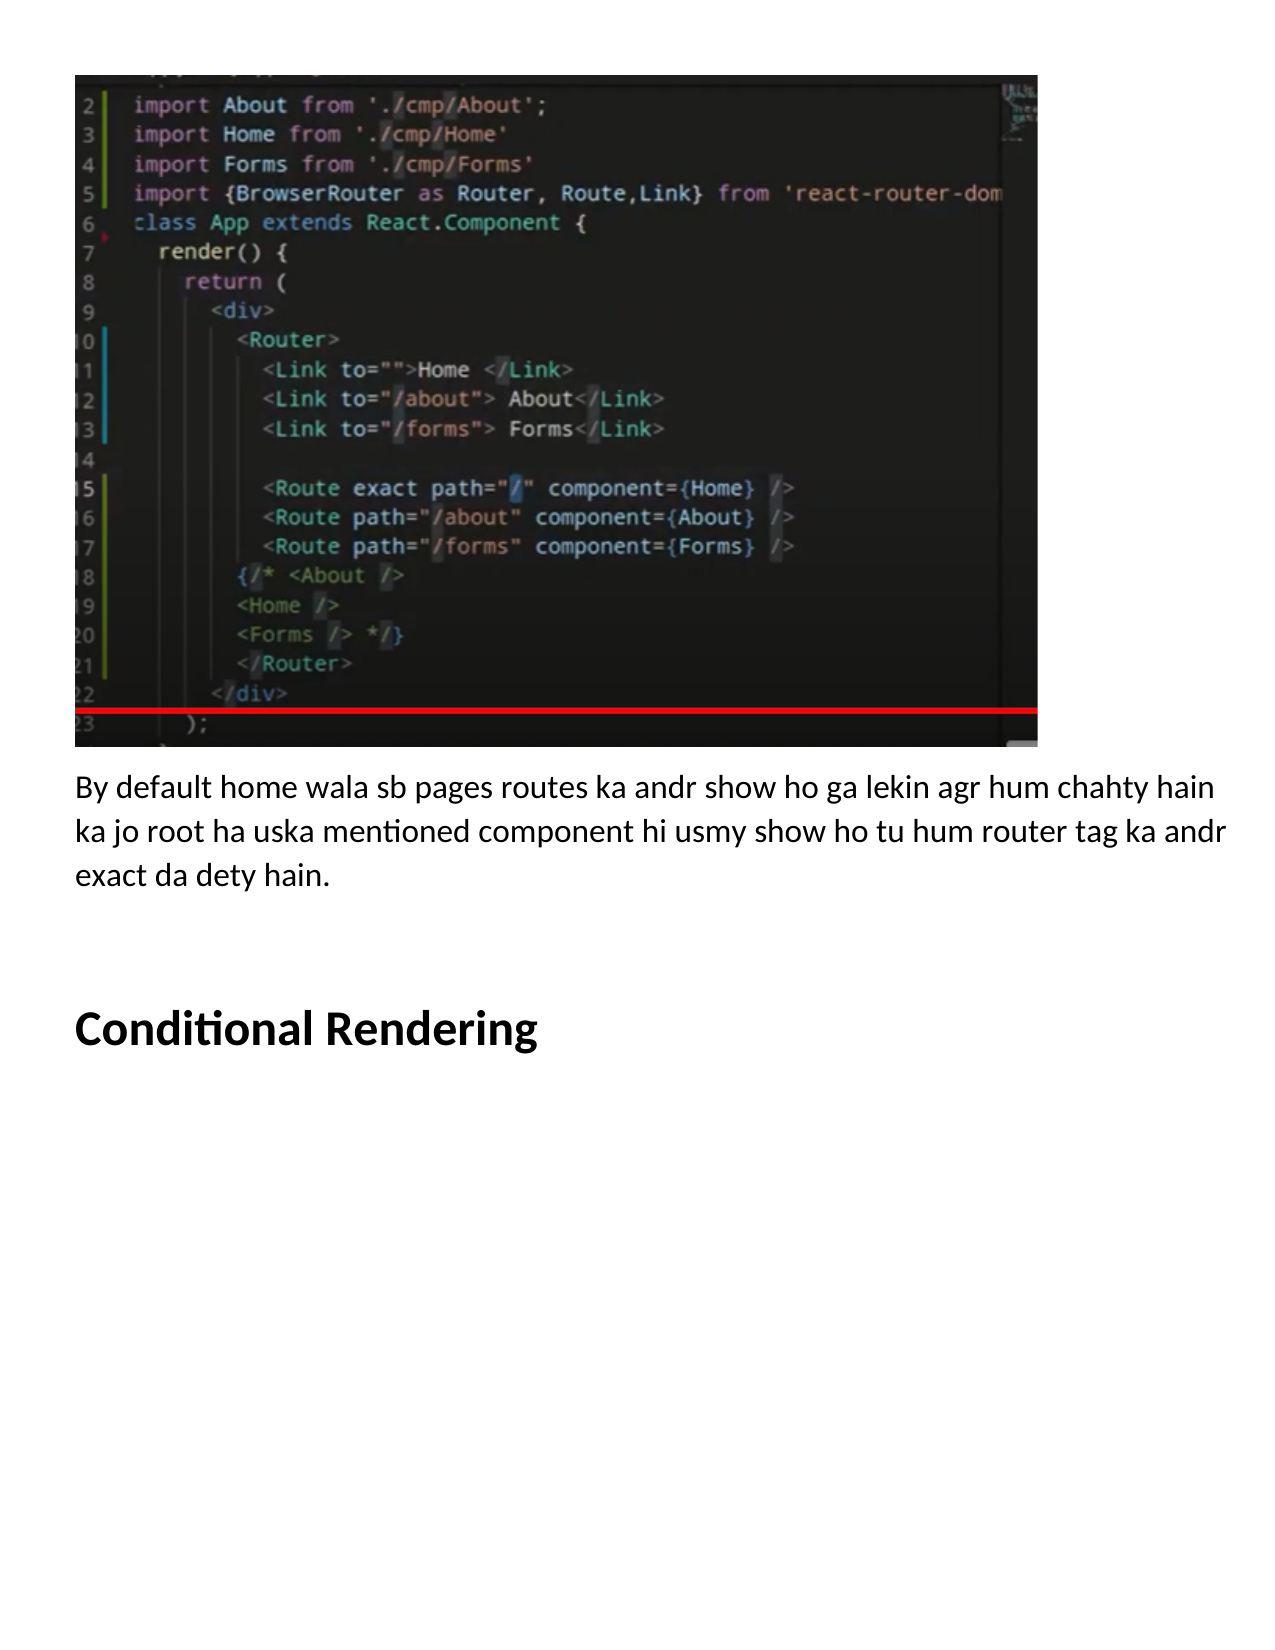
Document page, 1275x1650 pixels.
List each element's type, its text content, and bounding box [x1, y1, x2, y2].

picture [75, 75, 1038, 747]
text By default home wala sb pages routes ka andr show ho ga lekin agr hum chahty hain ka jo root ha uska mentioned component hi usmy show ho tu hum router tag ka andr exact da dety hain. [75, 766, 1247, 894]
text Conditional Rendering [75, 997, 1247, 1058]
